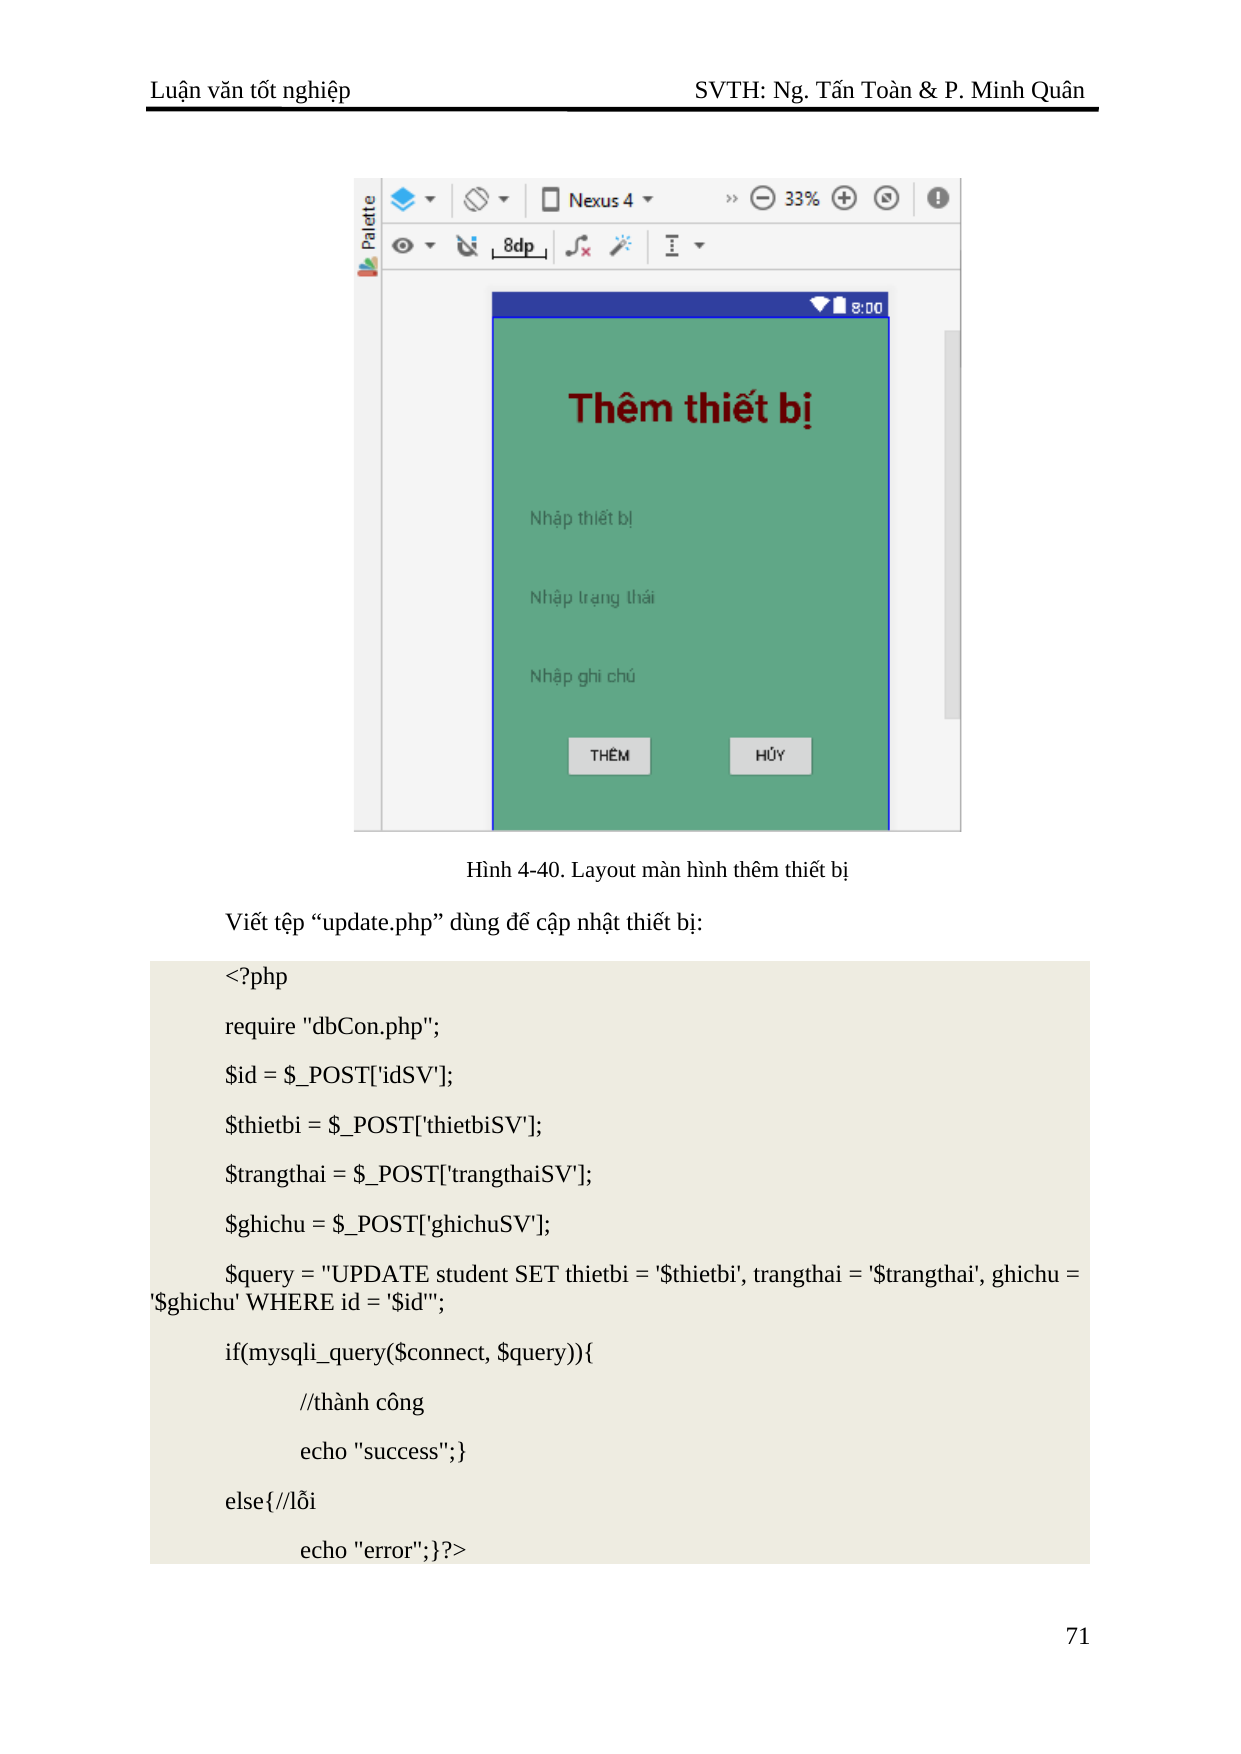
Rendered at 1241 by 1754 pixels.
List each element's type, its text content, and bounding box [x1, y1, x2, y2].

text $thietbi = $_POST['thietbiSV']; [150, 1110, 1090, 1139]
text $ghichu = $_POST['ghichuSV']; [150, 1209, 1090, 1238]
text $trangthai = $_POST['trangthaiSV']; [150, 1159, 1090, 1188]
text if(mysqli_query($connect, $query)){ [150, 1337, 1090, 1366]
text else{//lỗi [150, 1486, 1090, 1514]
text require "dbCon.php"; [150, 1011, 1090, 1039]
text echo "success";} [150, 1436, 1090, 1465]
picture [353, 178, 962, 832]
text Viết tệp “update.php” dùng để cập nhật thiết bị: [150, 907, 1090, 936]
text //thành công [150, 1387, 1090, 1415]
text $query = "UPDATE student SET thietbi = '$thietbi', trangthai = '$trangthai', ghichu = '$ghichu' WHERE id = '$id'"; [150, 1259, 1090, 1316]
text $id = $_POST['idSV']; [150, 1060, 1090, 1089]
text echo "error";}?> [150, 1535, 1090, 1564]
text <?php [150, 961, 1090, 990]
